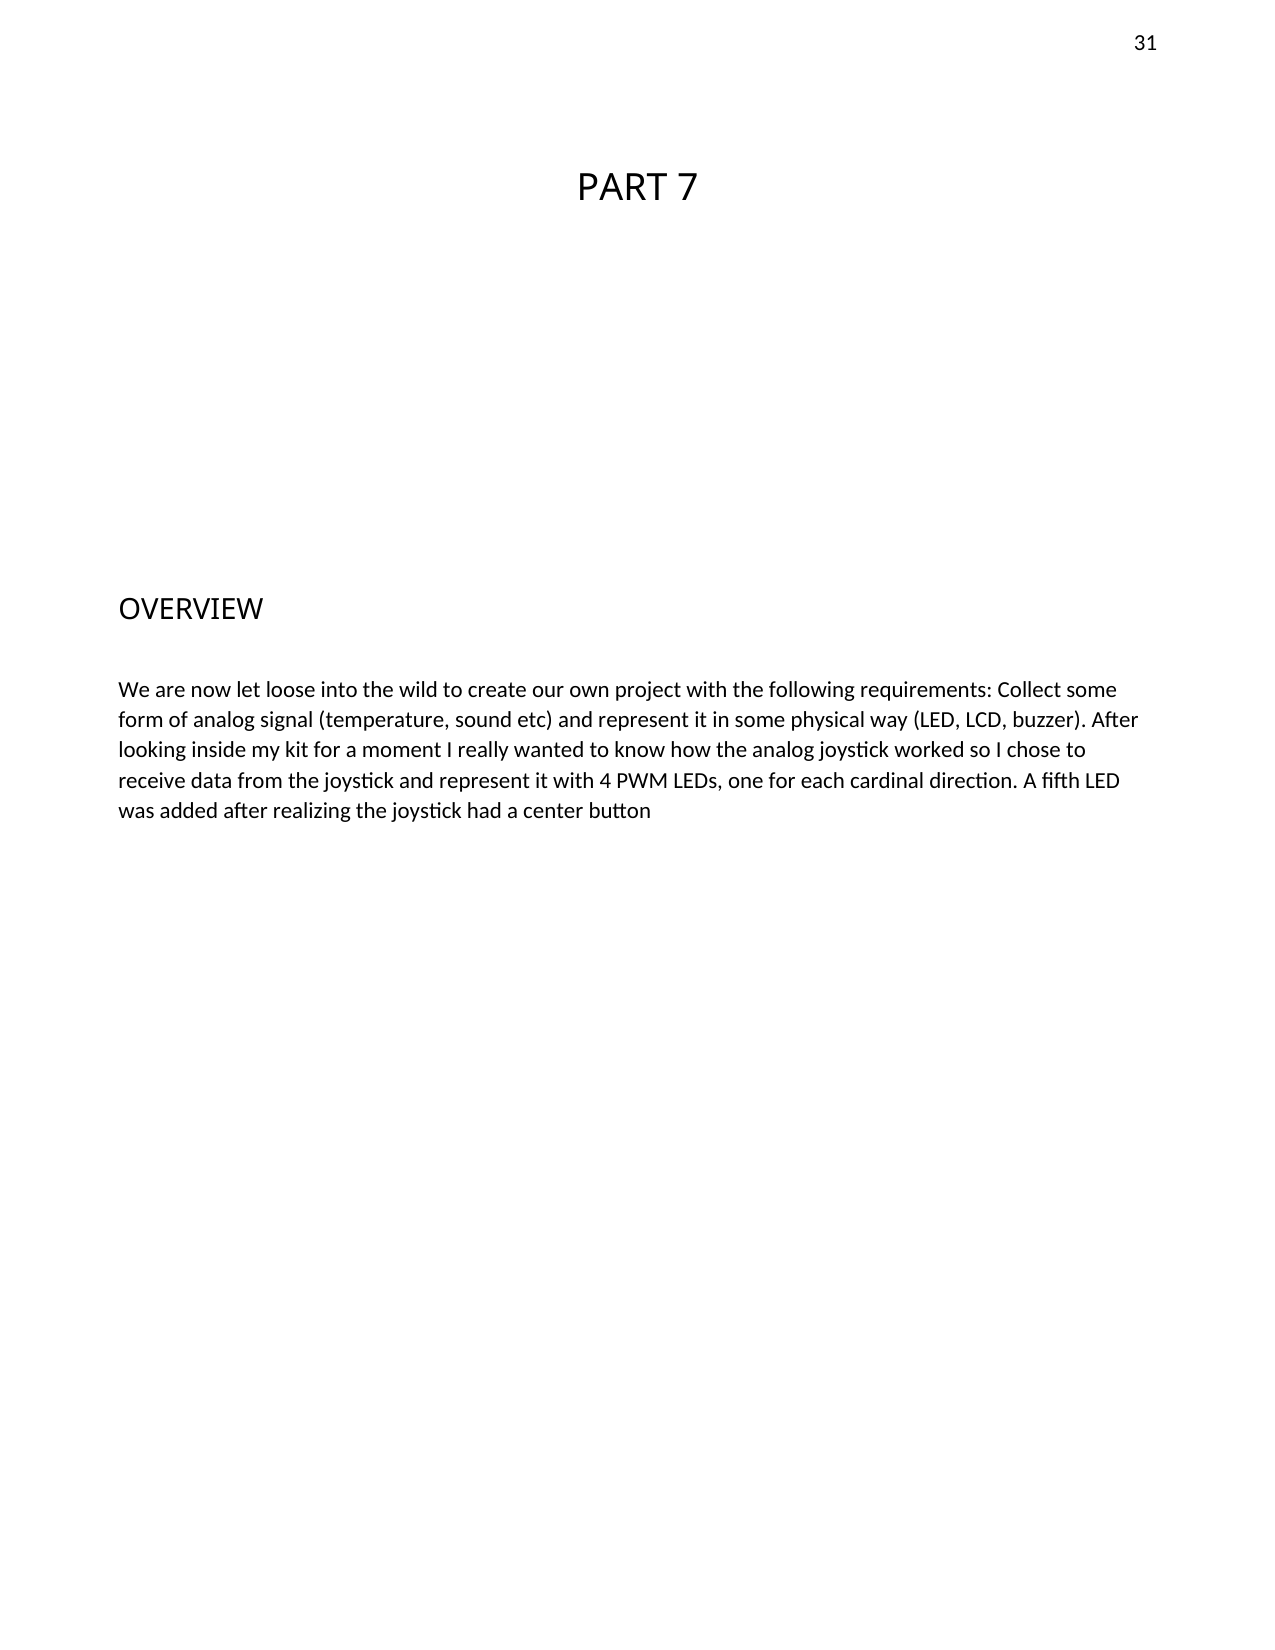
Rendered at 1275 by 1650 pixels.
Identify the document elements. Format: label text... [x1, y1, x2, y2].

subtitle Overview [118, 589, 1157, 628]
text We are now let loose into the wild to create our own project with the following requirements: Collect some form of analog signal (temperature, sound etc) and represent it in some physical way (LED, LCD, buzzer). After looking inside my kit for a moment I really wanted to know how the analog joystick worked so I chose to receive data from the joystick and represent it with 4 PWM LEDs, one for each cardinal direction. A fifth LED was added after realizing the joystick had a center button [118, 675, 1157, 824]
subtitle Part 7 [118, 160, 1157, 211]
